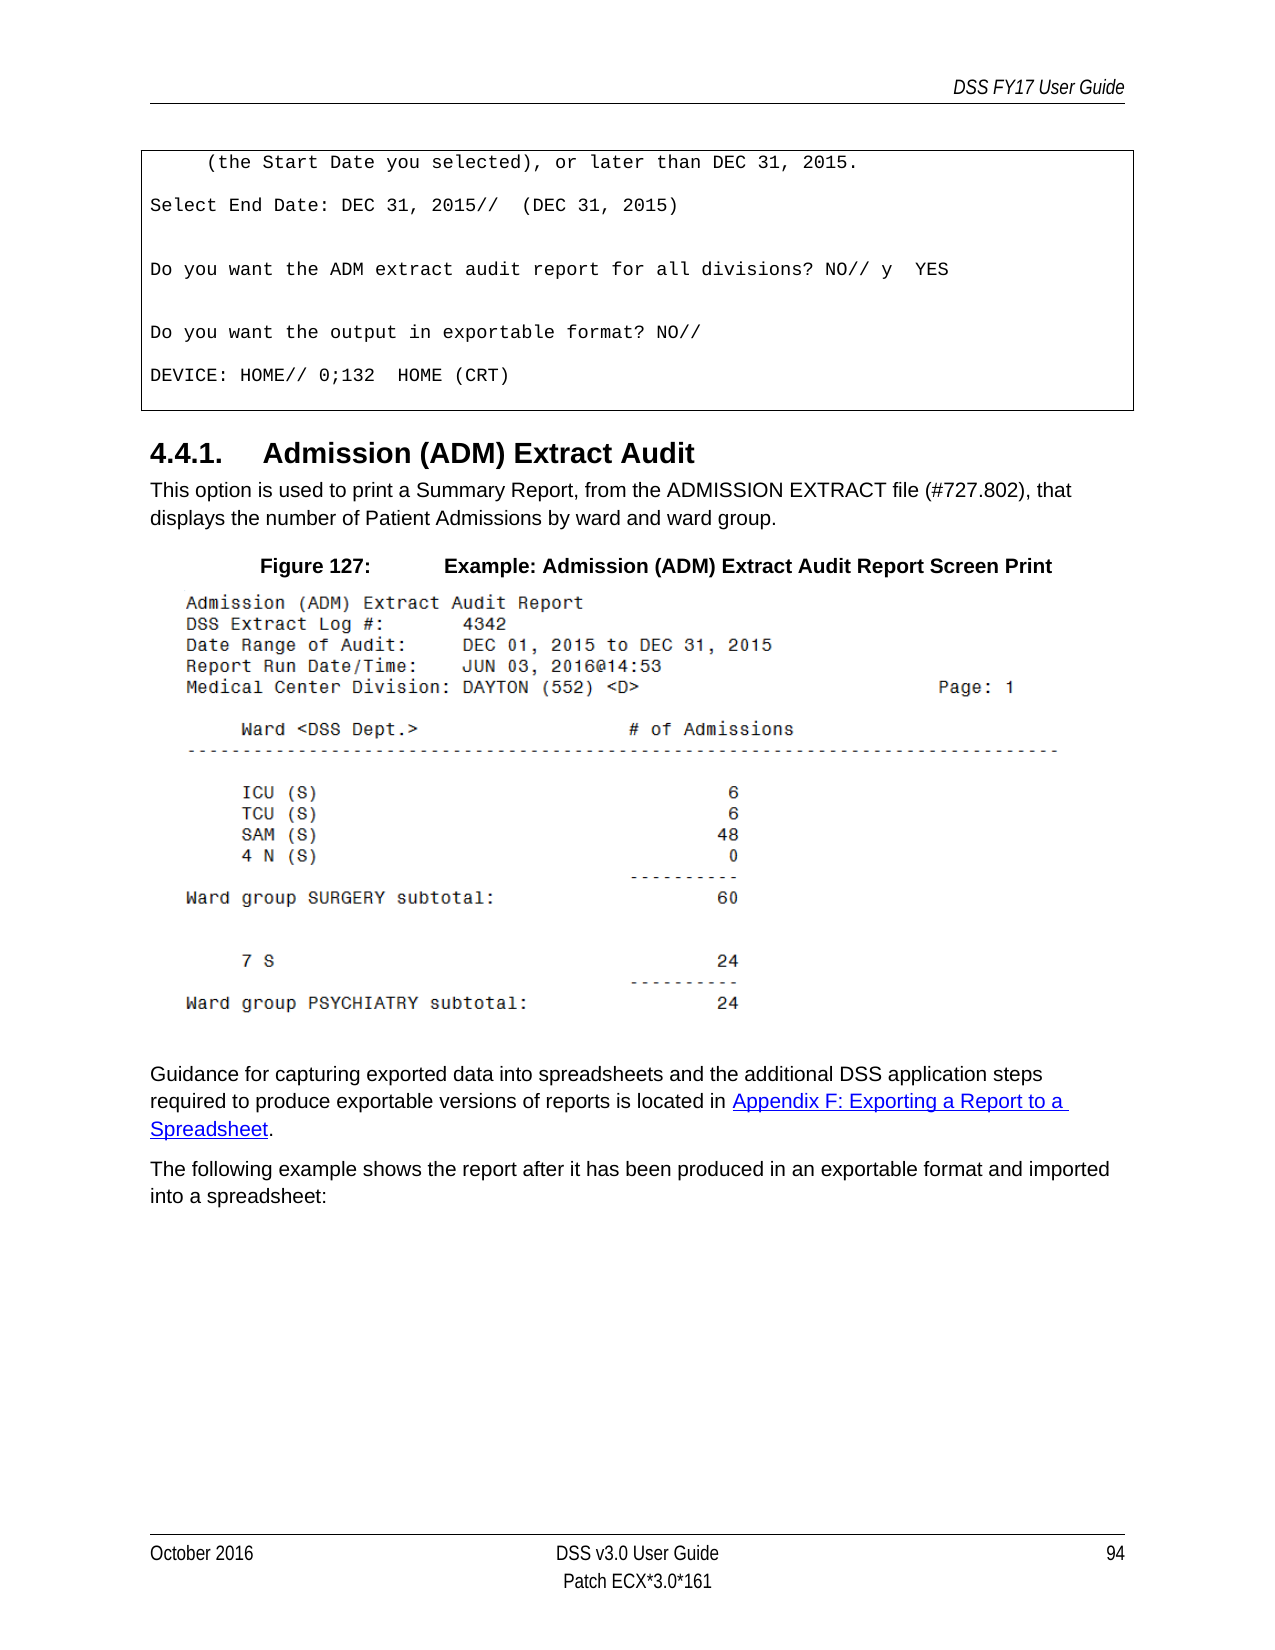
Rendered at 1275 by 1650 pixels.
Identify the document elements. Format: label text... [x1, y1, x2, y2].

text Do you want the output in exportable format? NO// [150, 323, 1125, 344]
subtitle Admission (ADM) Extract Audit [150, 436, 1125, 470]
text Guidance for capturing exported data into spreadsheets and the additional DSS application steps required to produce exportable versions of reports is located in Appendix F: Exporting a Report to a Spreadsheet. [150, 1062, 1125, 1141]
text Select End Date: DEC 31, 2015// (DEC 31, 2015) [150, 196, 1125, 217]
text (the Start Date you selected), or later than DEC 31, 2015. [142, 151, 1133, 174]
text The following example shows the report after it has been produced in an exportable format and imported into a spreadsheet: [150, 1157, 1125, 1208]
text Do you want the ADM extract audit report for all divisions? NO// y YES [150, 259, 1125, 281]
text DEVICE: HOME// 0;132 HOME (CRT) [150, 366, 1125, 387]
text This option is used to print a Summary Report, from the ADMISSION EXTRACT file (#727.802), that displays the number of Patient Admissions by ward and ward group. [150, 478, 1125, 529]
text Example: Admission (ADM) Extract Audit Report Screen Print [187, 554, 1125, 578]
picture [184, 590, 1091, 1050]
